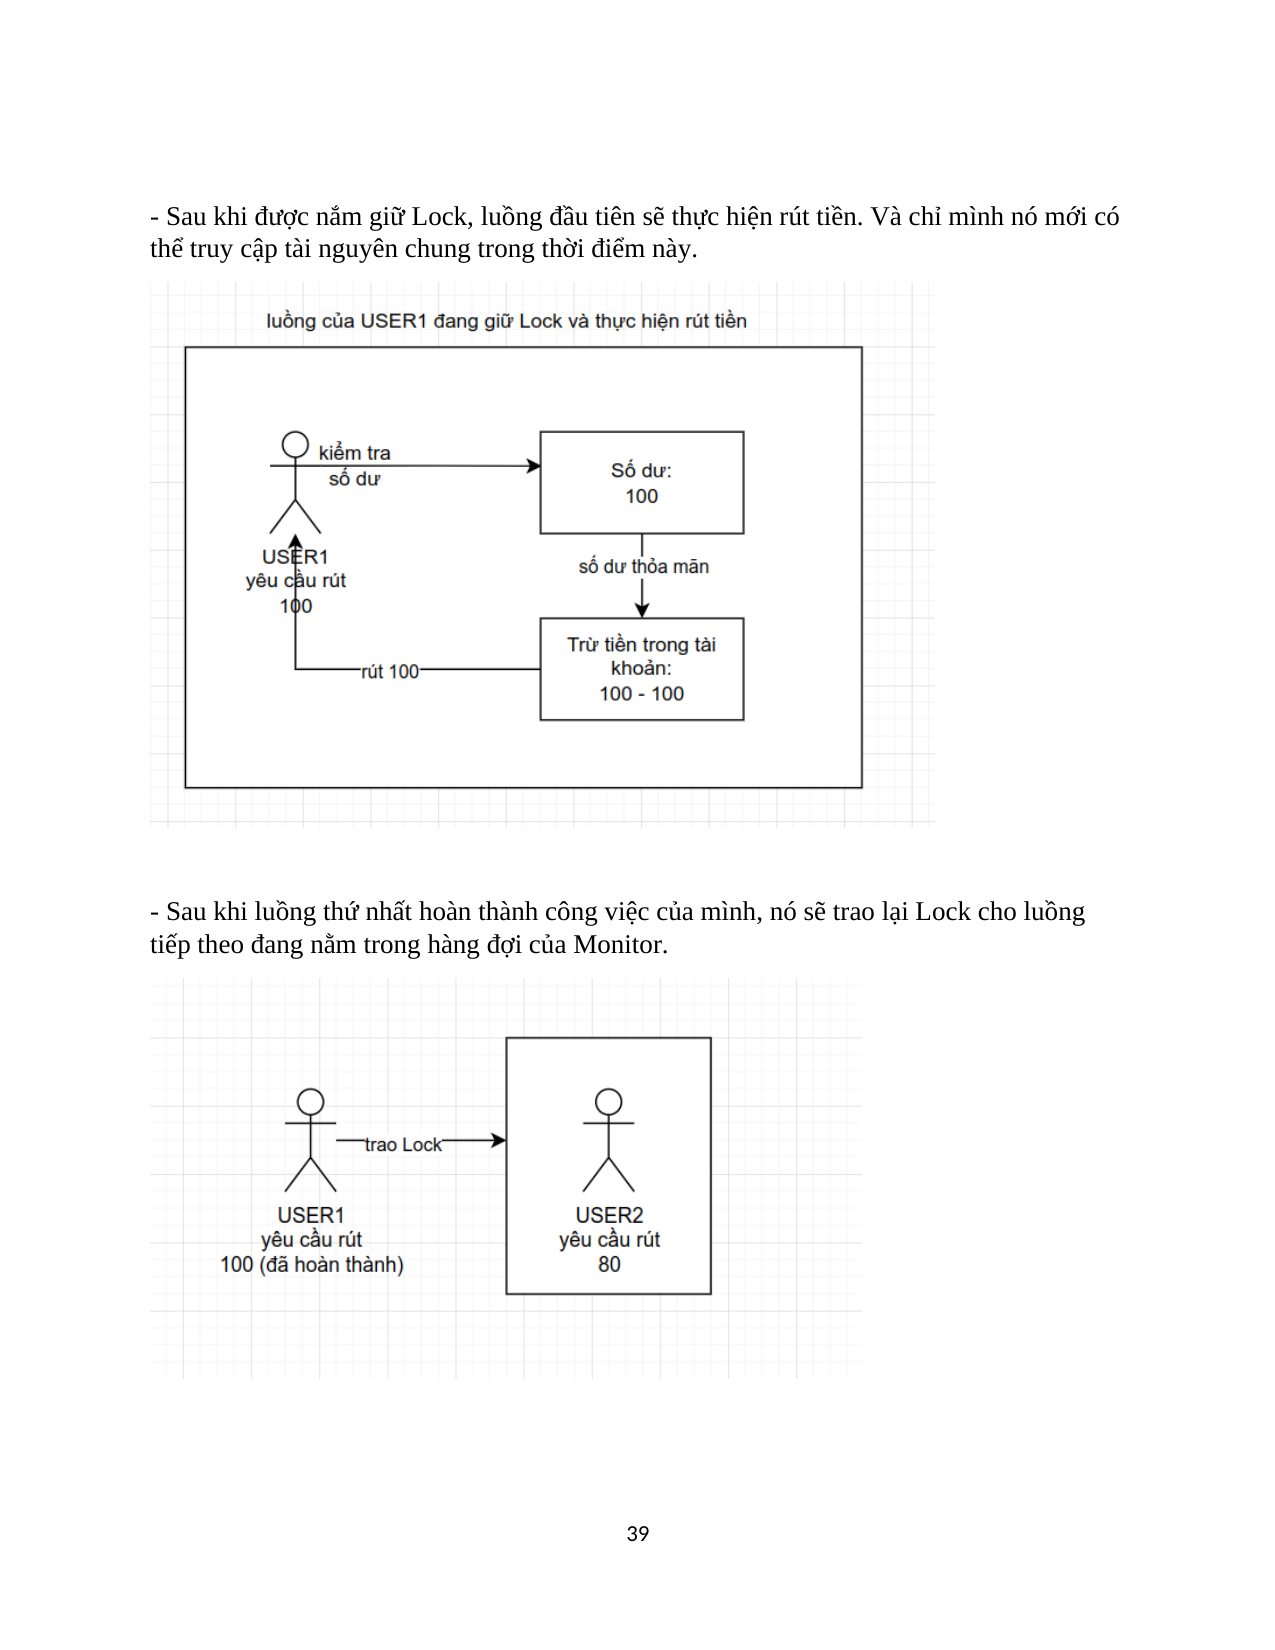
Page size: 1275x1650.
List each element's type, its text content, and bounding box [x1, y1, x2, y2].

picture [150, 978, 862, 1379]
text - Sau khi luồng thứ nhất hoàn thành công việc của mình, nó sẽ trao lại Lock cho luồng tiếp theo đang nằm trong hàng đợi của Monitor. [150, 896, 1125, 959]
text - Sau khi được nắm giữ Lock, luồng đầu tiên sẽ thực hiện rút tiền. Và chỉ mình nó mới có thể truy cập tài nguyên chung trong thời điểm này. [150, 199, 1125, 264]
picture [150, 282, 935, 828]
